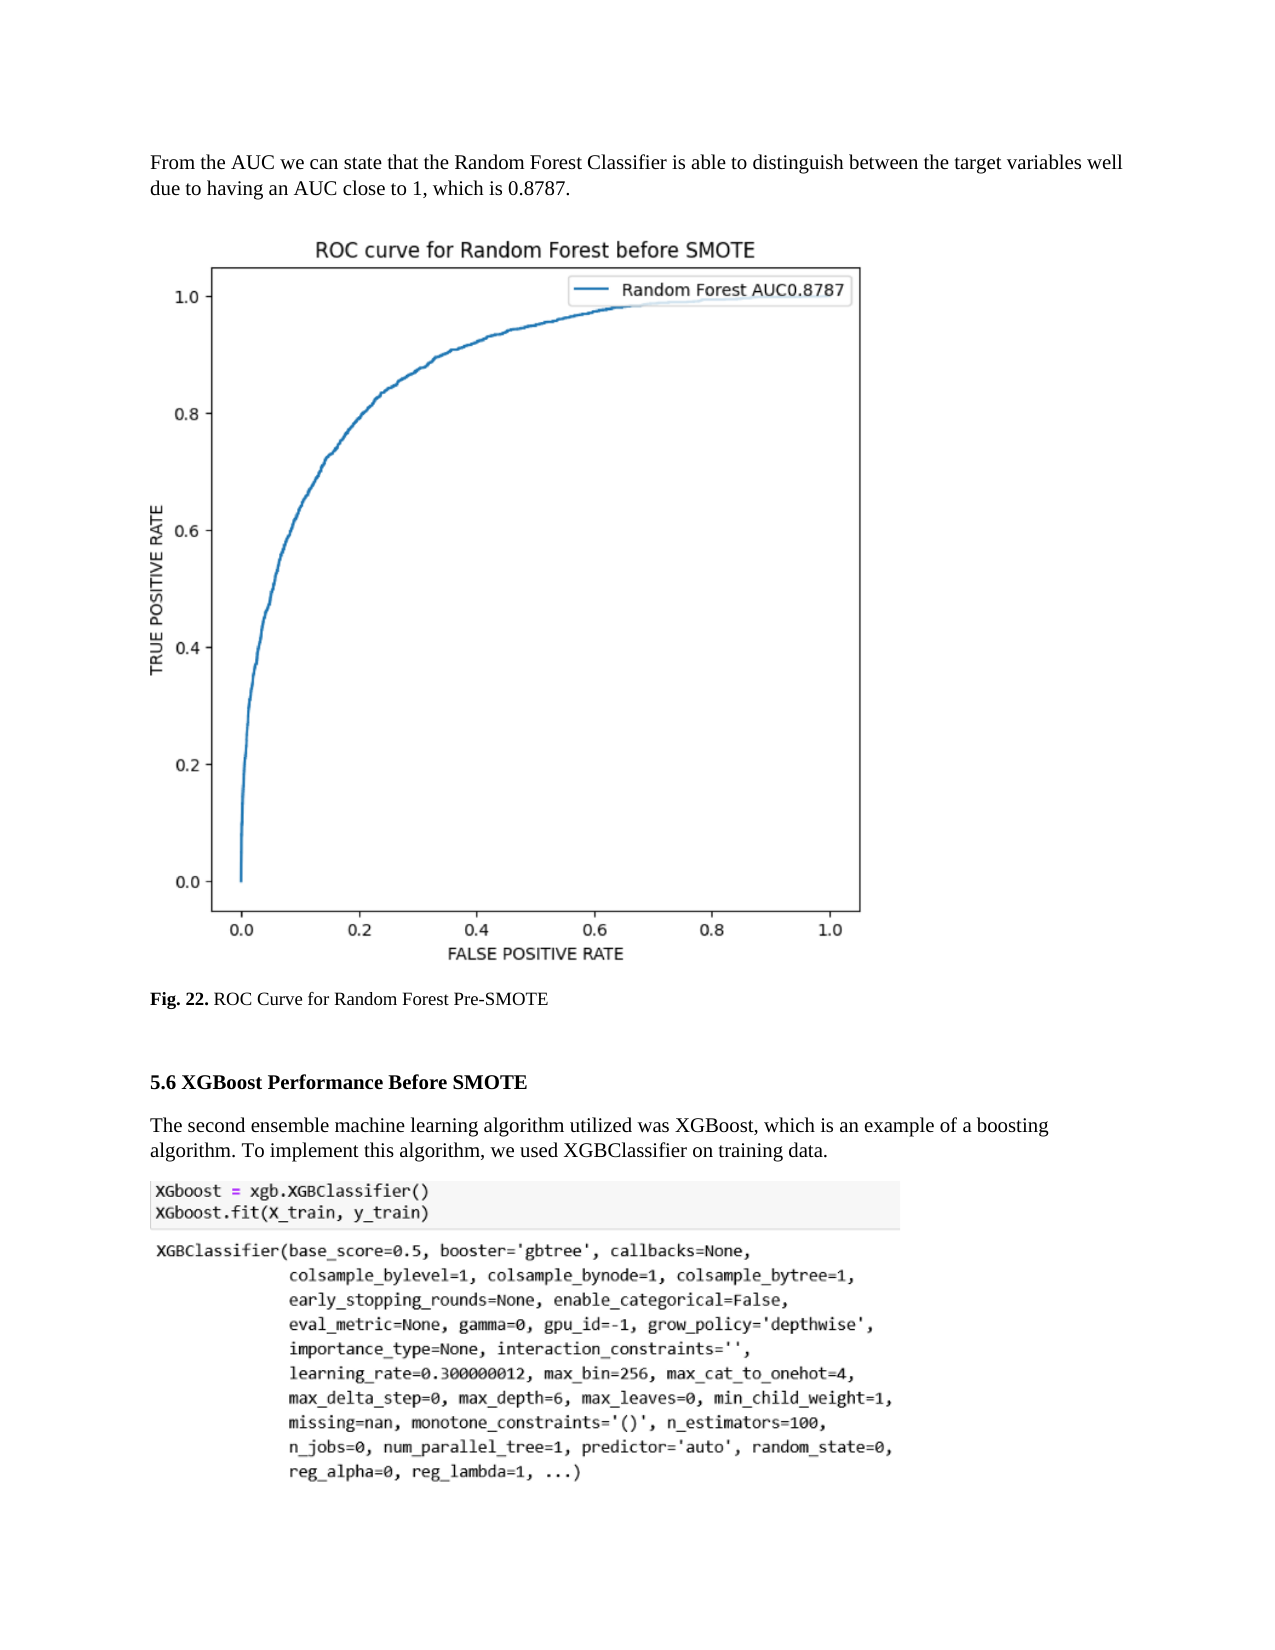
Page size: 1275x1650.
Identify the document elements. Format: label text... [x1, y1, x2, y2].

picture [150, 1181, 901, 1489]
text The second ensemble machine learning algorithm utilized was XGBoost, which is an example of a boosting algorithm. To implement this algorithm, we used XGBClassifier on training data. [150, 1112, 1125, 1162]
text 5.6 XGBoost Performance Before SMOTE [150, 1070, 1125, 1094]
picture [150, 218, 879, 969]
text Fig. 22. ROC Curve for Random Forest Pre-SMOTE [150, 987, 1125, 1009]
text From the AUC we can state that the Random Forest Classifier is able to distinguish between the target variables well due to having an AUC close to 1, which is 0.8787. [150, 150, 1125, 200]
